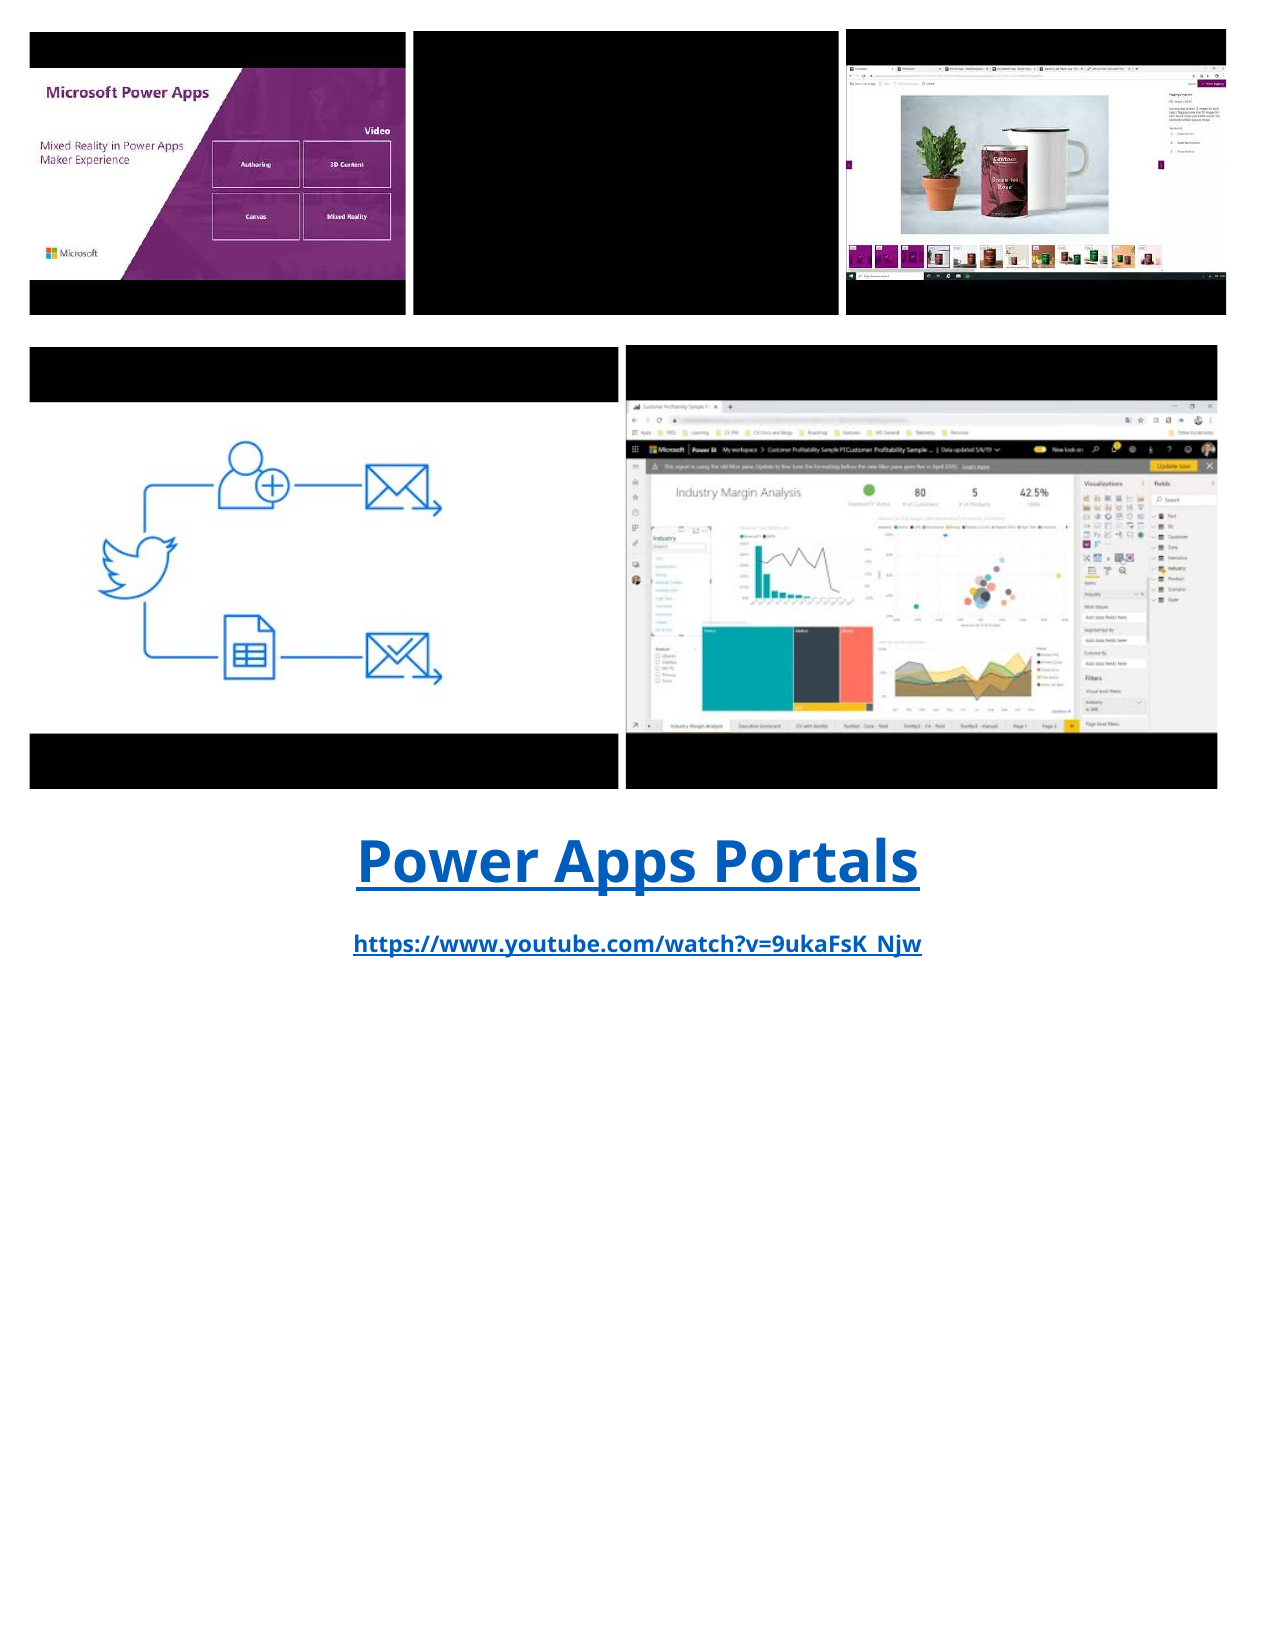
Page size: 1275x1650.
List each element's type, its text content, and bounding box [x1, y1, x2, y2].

picture [29, 347, 619, 789]
picture [413, 31, 839, 315]
text https://www.youtube.com/watch?v=9ukaFsK_Njw [29, 928, 1245, 959]
picture [846, 29, 1227, 315]
picture [29, 32, 406, 315]
picture [625, 345, 1218, 789]
text Power Apps Portals [29, 820, 1245, 899]
